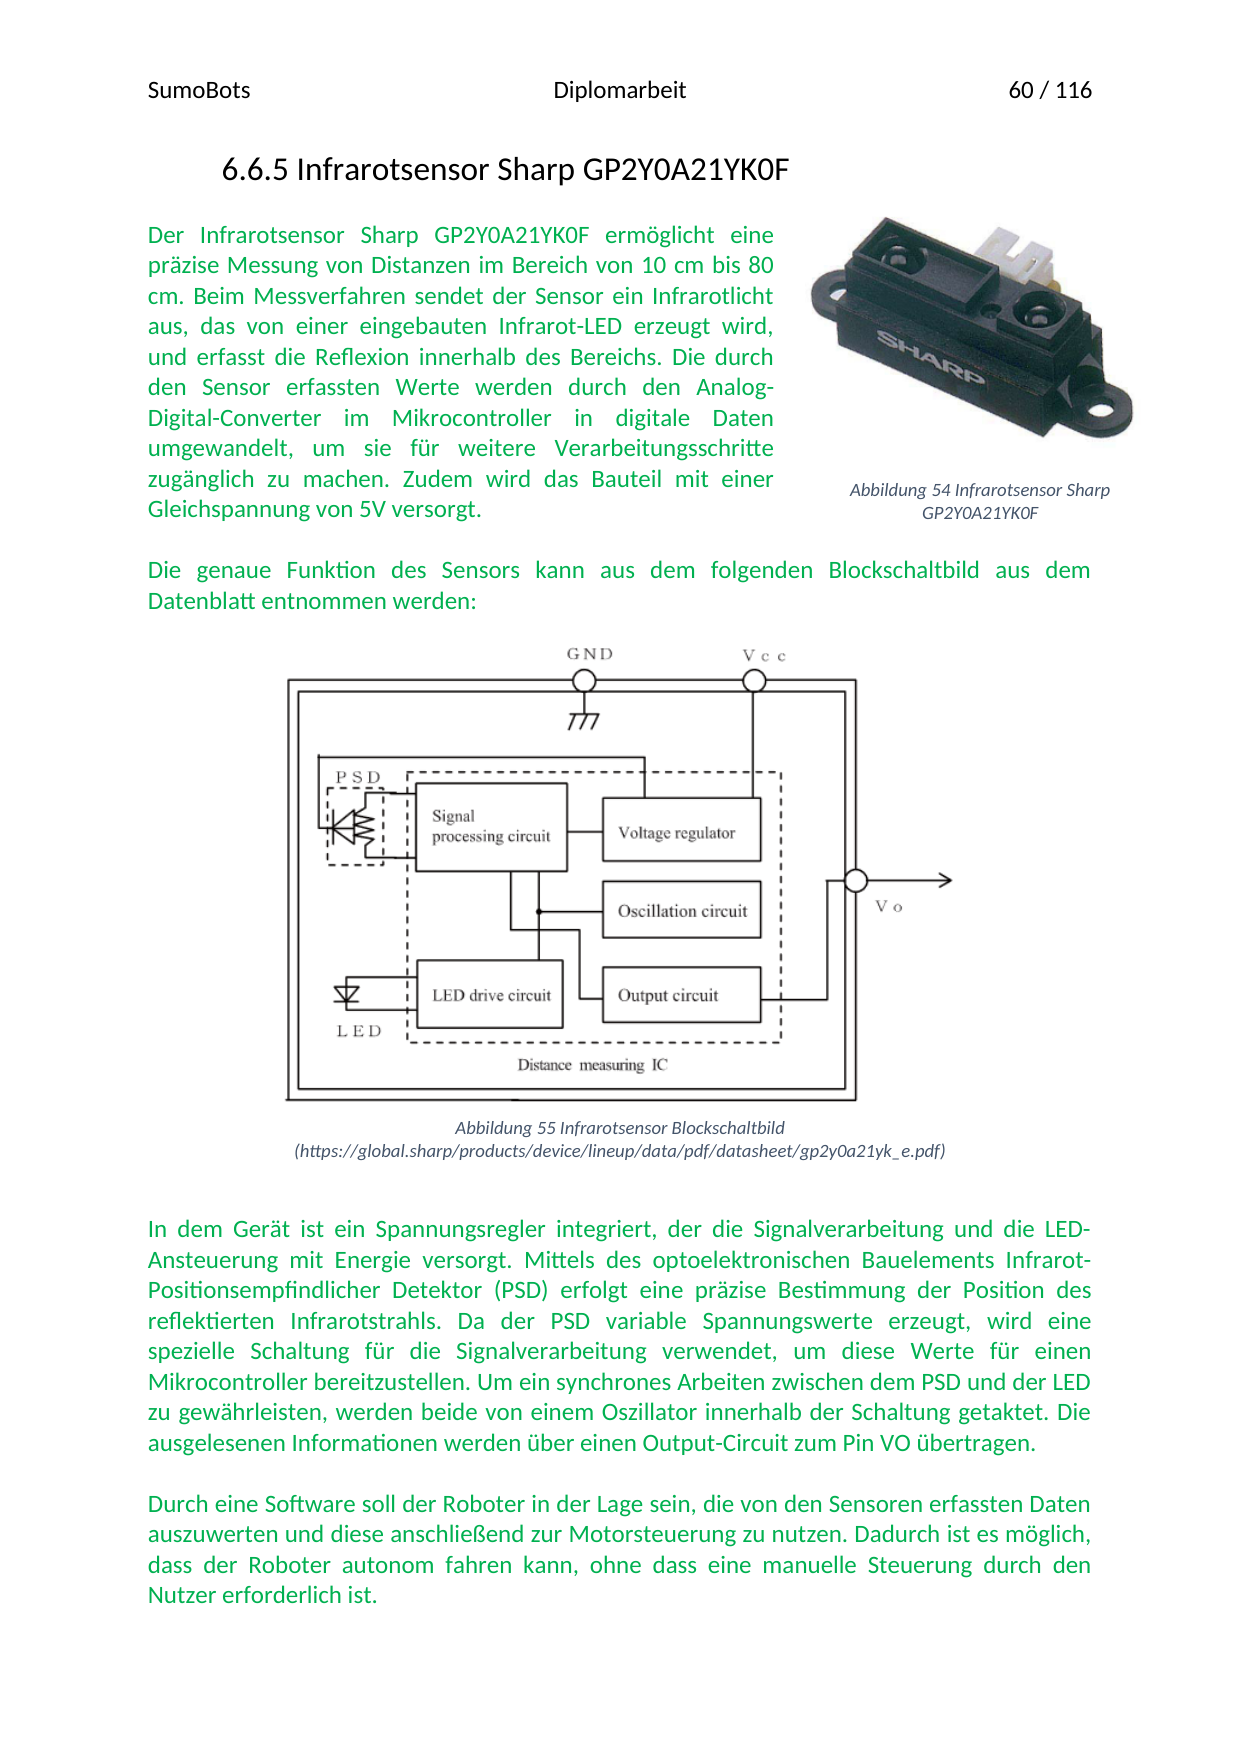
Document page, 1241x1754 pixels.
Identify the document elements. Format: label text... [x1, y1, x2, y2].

picture [279, 646, 961, 1117]
text Der Infrarotsensor Sharp GP2Y0A21YK0F ermöglicht eine präzise Messung von Distanzen im Bereich von 10 cm bis 80 cm. Beim Messverfahren sendet der Sensor ein Infrarotlicht aus, das von einer eingebauten Infrarot-LED erzeugt wird, und erfasst die Reflexion innerhalb des Bereichs. Die durch den Sensor erfassten Werte werden durch den Analog-Digital-Converter im Mikrocontroller in digitale Daten umgewandelt, um sie für weitere Verarbeitungsschritte zugänglich zu machen. Zudem wird das Bauteil mit einer Gleichspannung von 5V versorgt. [148, 219, 1093, 524]
text Die genaue Funktion des Sensors kann aus dem folgenden Blockschaltbild aus dem Datenblatt entnommen werden: [148, 554, 1093, 616]
text Durch eine Software soll der Roboter in der Lage sein, die von den Sensoren erfassten Daten auszuwerten und diese anschließend zur Motorsteuerung zu nutzen. Dadurch ist es möglich, dass der Roboter autonom fahren kann, ohne dass eine manuelle Steuerung durch den Nutzer erforderlich ist. [148, 1488, 1093, 1610]
subtitle Infrarotsensor Sharp GP2Y0A21YK0F [221, 148, 1093, 188]
text In dem Gerät ist ein Spannungsregler integriert, der die Signalverarbeitung und die LED-Ansteuerung mit Energie versorgt. Mittels des optoelektronischen Bauelements Infrarot-Positionsempfindlicher Detektor (PSD) erfolgt eine präzise Bestimmung der Position des reflektierten Infrarotstrahls. Da der PSD variable Spannungswerte erzeugt, wird eine spezielle Schaltung für die Signalverarbeitung verwendet, um diese Werte für einen Mikrocontroller bereitzustellen. Um ein synchrones Arbeiten zwischen dem PSD und der LED zu gewährleisten, werden beide von einem Oszillator innerhalb der Schaltung getaktet. Die ausgelesenen Informationen werden über einen Output-Circuit zum Pin VO übertragen. [148, 1213, 1093, 1457]
picture [793, 189, 1167, 469]
